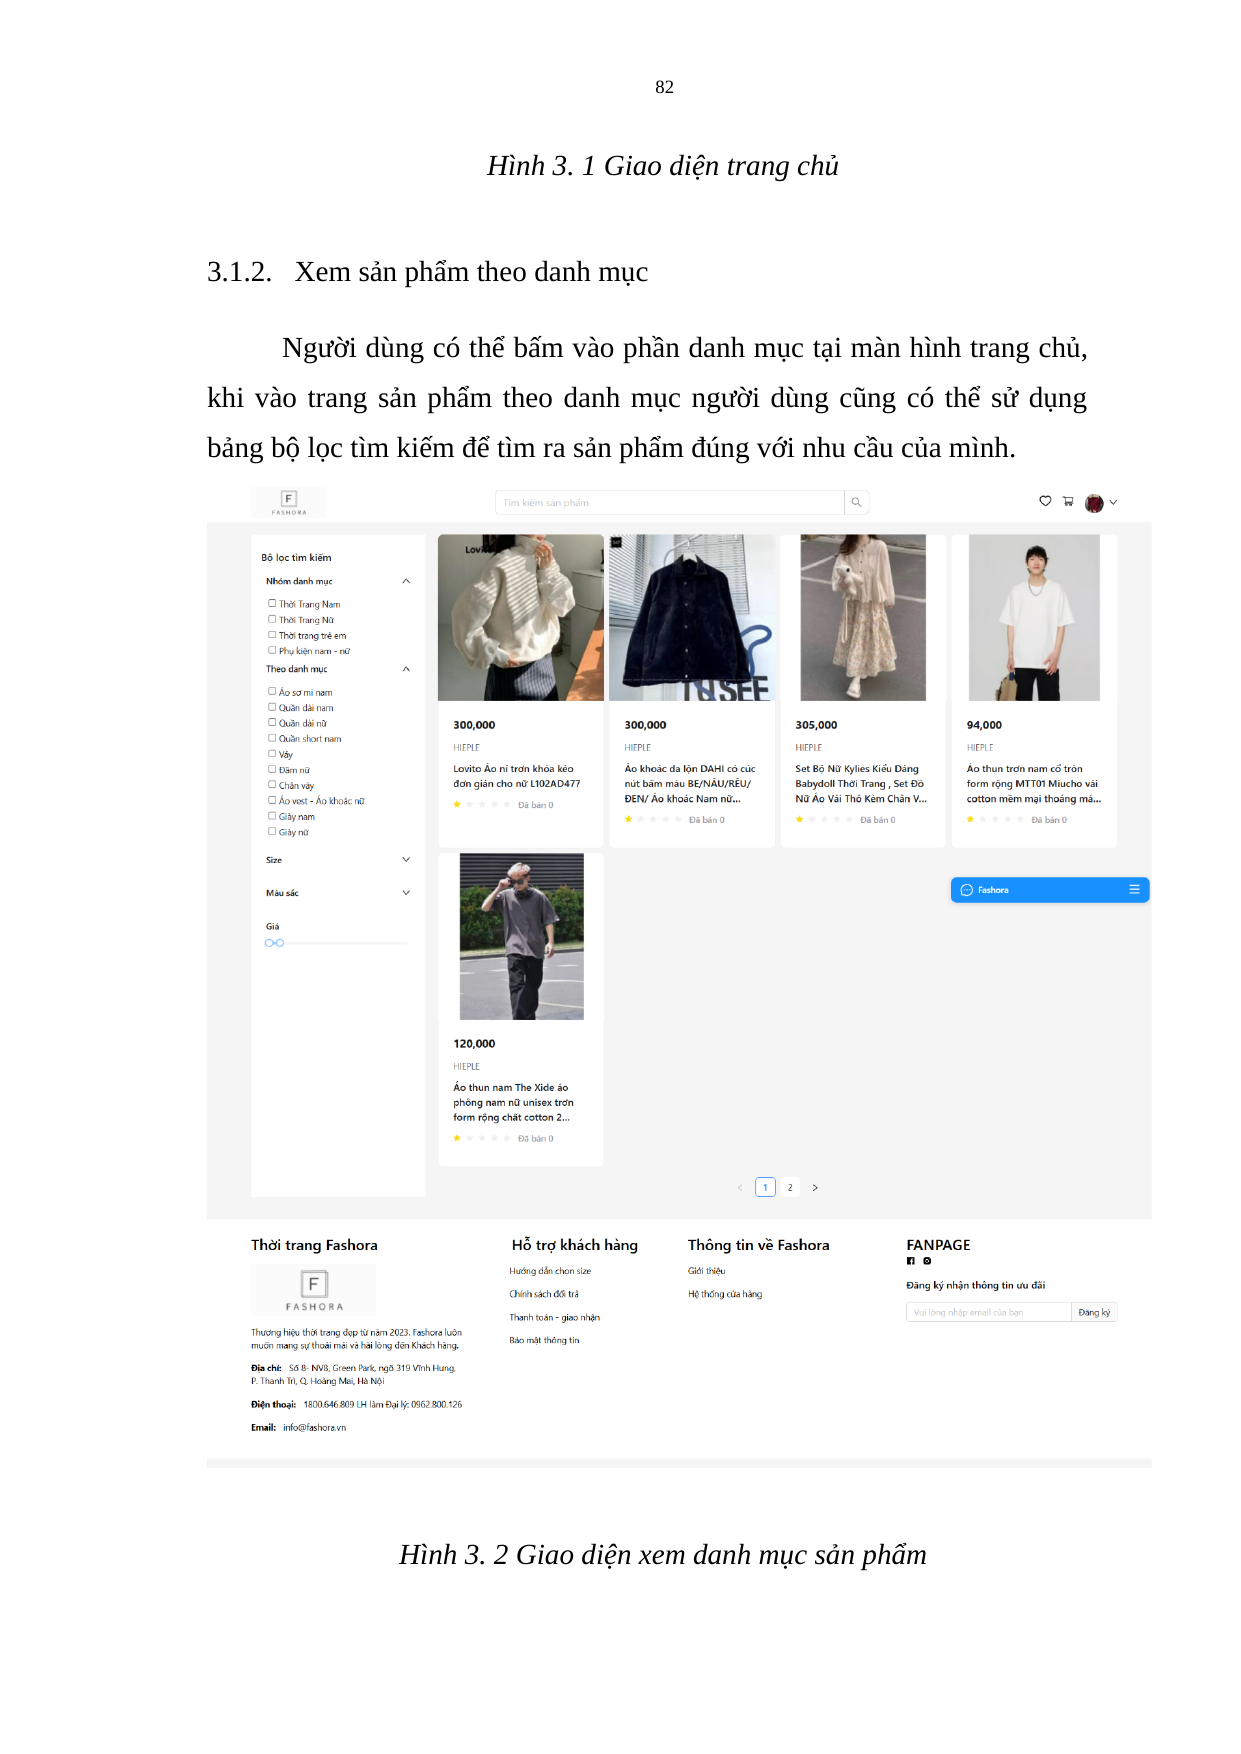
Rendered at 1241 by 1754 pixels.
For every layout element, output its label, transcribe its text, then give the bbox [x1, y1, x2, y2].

picture [206, 482, 1152, 1468]
text Người dùng có thể bấm vào phần danh mục tại màn hình trang chủ, khi vào trang sản phẩm theo danh mục người dùng cũng có thể sử dụng bảng bộ lọc tìm kiếm để tìm ra sản phẩm đúng với nhu cầu của mình. [207, 330, 1089, 464]
text Hình 3. 1 Giao diện trang chủ [207, 148, 1122, 181]
text 3.1.2. Xem sản phẩm theo danh mục [207, 254, 1122, 288]
text Hình 3. 2 Giao diện xem danh mục sản phẩm [207, 1537, 1122, 1570]
